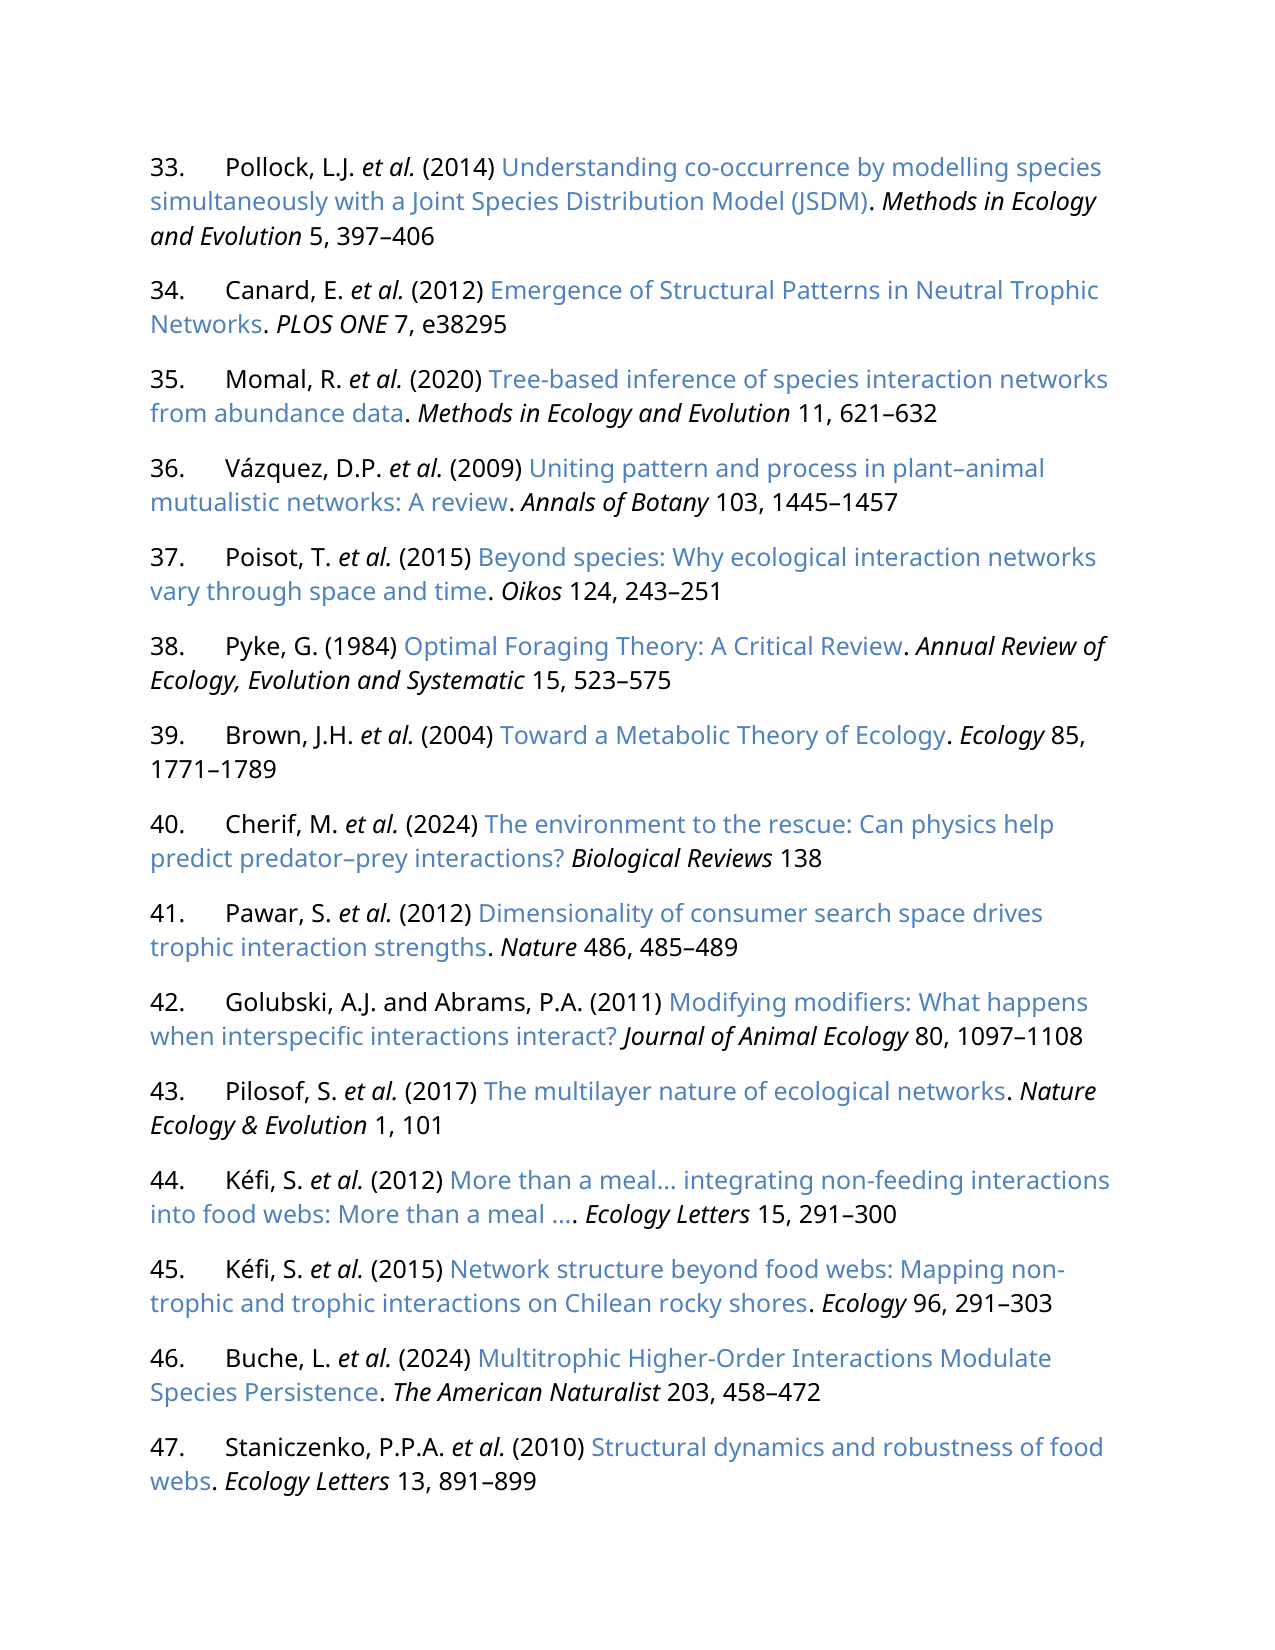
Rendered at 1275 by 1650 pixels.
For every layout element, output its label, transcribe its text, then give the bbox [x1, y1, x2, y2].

text 43. Pilosof, S. et al. (2017) The multilayer nature of ecological networks. Nature Ecology & Evolution 1, 101 [150, 1074, 1125, 1142]
text 37. Poisot, T. et al. (2015) Beyond species: Why ecological interaction networks vary through space and time. Oikos 124, 243–251 [150, 540, 1125, 608]
text 38. Pyke, G. (1984) Optimal Foraging Theory: A Critical Review. Annual Review of Ecology, Evolution and Systematic 15, 523–575 [150, 629, 1125, 697]
text 46. Buche, L. et al. (2024) Multitrophic Higher-Order Interactions Modulate Species Persistence. The American Naturalist 203, 458–472 [150, 1341, 1125, 1409]
text 40. Cherif, M. et al. (2024) The environment to the rescue: Can physics help predict predator–prey interactions? Biological Reviews 138 [150, 807, 1125, 875]
text 35. Momal, R. et al. (2020) Tree-based inference of species interaction networks from abundance data. Methods in Ecology and Evolution 11, 621–632 [150, 362, 1125, 430]
text 47. Staniczenko, P.P.A. et al. (2010) Structural dynamics and robustness of food webs. Ecology Letters 13, 891–899 [150, 1429, 1125, 1498]
text 41. Pawar, S. et al. (2012) Dimensionality of consumer search space drives trophic interaction strengths. Nature 486, 485–489 [150, 896, 1125, 964]
text 39. Brown, J.H. et al. (2004) Toward a Metabolic Theory of Ecology. Ecology 85, 1771–1789 [150, 718, 1125, 786]
text 45. Kéfi, S. et al. (2015) Network structure beyond food webs: Mapping non-trophic and trophic interactions on Chilean rocky shores. Ecology 96, 291–303 [150, 1252, 1125, 1320]
text 44. Kéfi, S. et al. (2012) More than a meal… integrating non-feeding interactions into food webs: More than a meal …. Ecology Letters 15, 291–300 [150, 1163, 1125, 1231]
text 33. Pollock, L.J. et al. (2014) Understanding co-occurrence by modelling species simultaneously with a Joint Species Distribution Model (JSDM). Methods in Ecology and Evolution 5, 397–406 [150, 150, 1125, 252]
text 34. Canard, E. et al. (2012) Emergence of Structural Patterns in Neutral Trophic Networks. PLOS ONE 7, e38295 [150, 273, 1125, 341]
text 36. Vázquez, D.P. et al. (2009) Uniting pattern and process in plant–animal mutualistic networks: A review. Annals of Botany 103, 1445–1457 [150, 451, 1125, 519]
text 42. Golubski, A.J. and Abrams, P.A. (2011) Modifying modifiers: What happens when interspecific interactions interact? Journal of Animal Ecology 80, 1097–1108 [150, 985, 1125, 1053]
